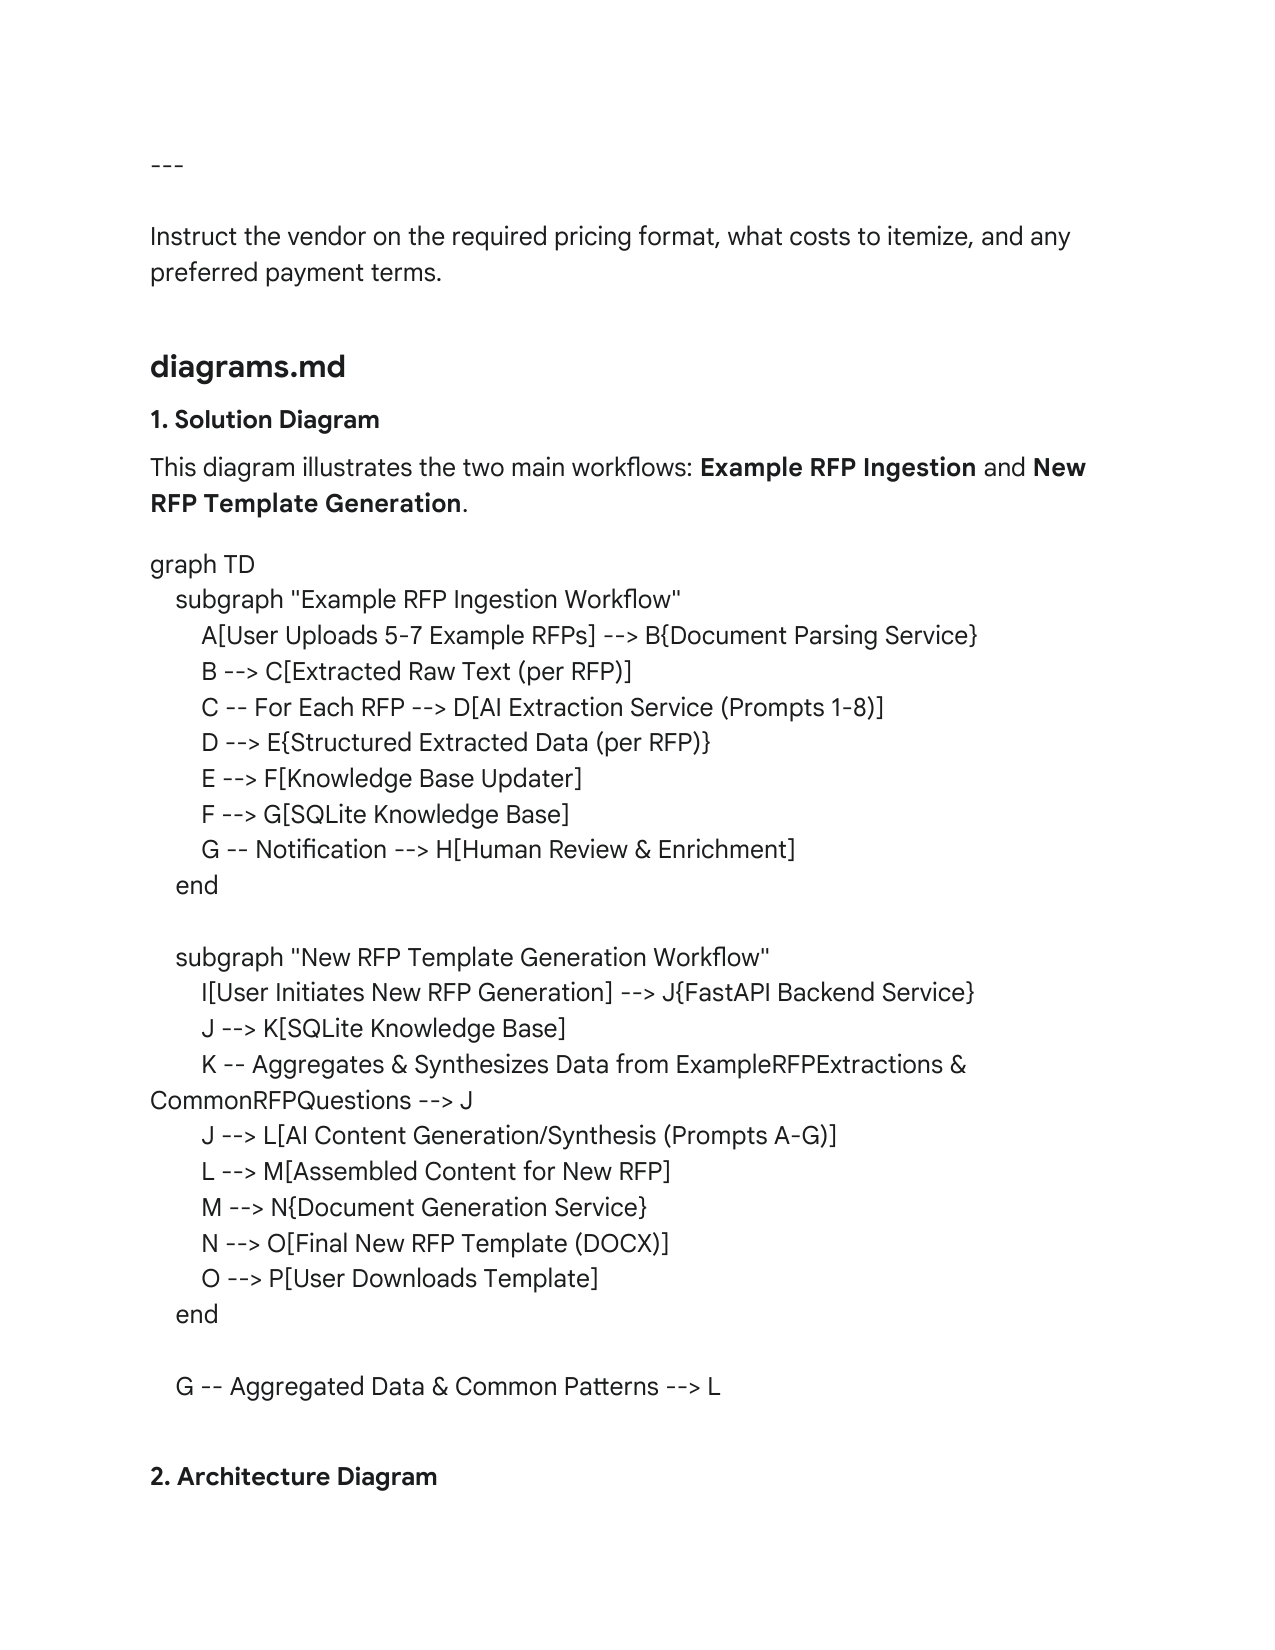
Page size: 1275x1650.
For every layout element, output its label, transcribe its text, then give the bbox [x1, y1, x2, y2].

subtitle 1. Solution Diagram [150, 404, 1125, 436]
subtitle 2. Architecture Diagram [150, 1461, 1125, 1492]
subtitle diagrams.md [150, 347, 1125, 386]
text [150, 150, 1125, 318]
text This diagram illustrates the two main workflows: Example RFP Ingestion and New RFP Template Generation. [150, 452, 1125, 519]
text graph TD subgraph "Example RFP Ingestion Workflow" A[User Uploads 5-7 Example RFPs] --> B{Document Parsing Service} B --> C[Extracted Raw Text (per RFP)] C -- For Each RFP --> D[AI Extraction Service (Prompts 1-8)] D --> E{Structured Extracted Data (per RFP)} E --> F[Knowledge Base Updater] F --> G[SQLite Knowledge Base] G -- Notification --> H[Human Review & Enrichment] end subgraph "New RFP Template Generation Workflow" I[User Initiates New RFP Generation] --> J{FastAPI Backend Service} J --> K[SQLite Knowledge Base] K -- Aggregates & Synthesizes Data from ExampleRFPExtractions & CommonRFPQuestions --> J J --> L[AI Content Generation/Synthesis (Prompts A-G)] L --> M[Assembled Content for New RFP] M --> N{Document Generation Service} N --> O[Final New RFP Template (DOCX)] O --> P[User Downloads Template] end G -- Aggregated Data & Common Patterns --> L [150, 549, 1125, 1432]
